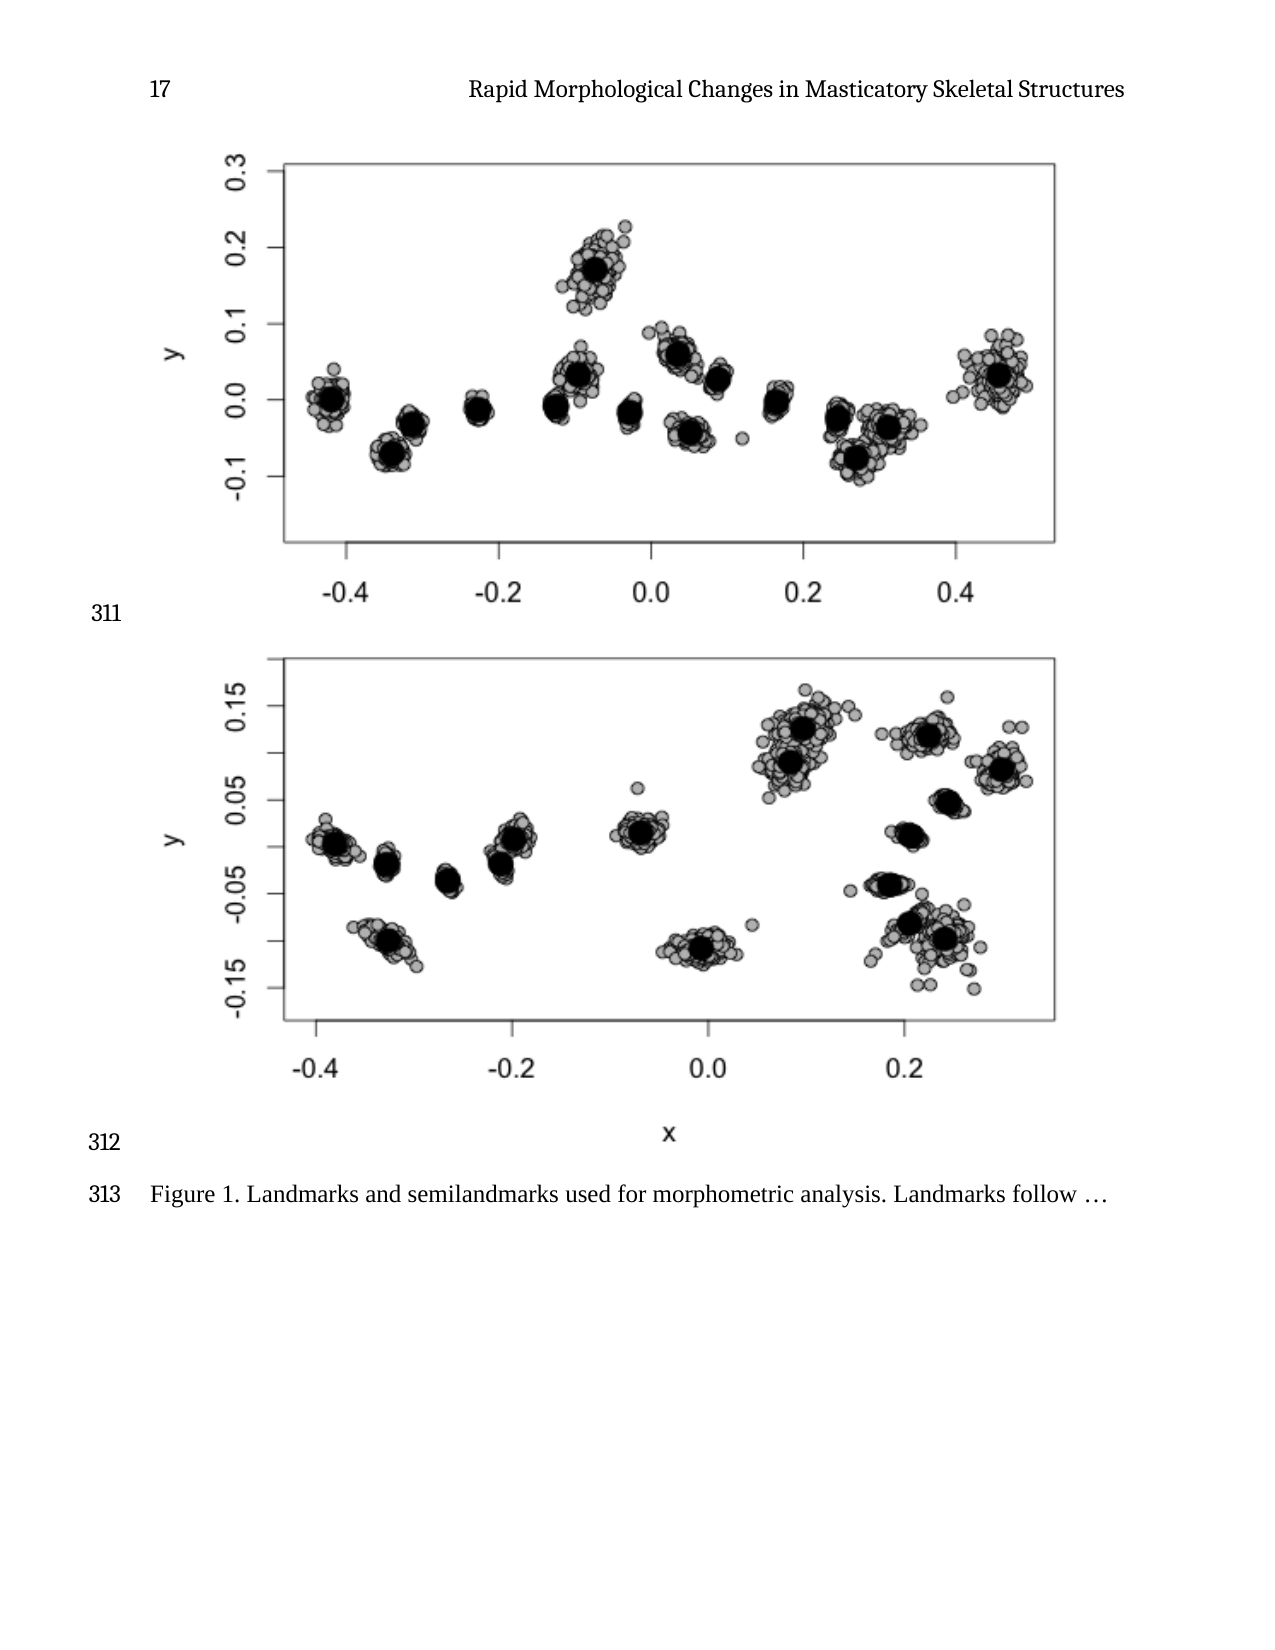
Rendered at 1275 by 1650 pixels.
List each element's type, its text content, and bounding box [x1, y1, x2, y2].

picture [150, 150, 1124, 622]
picture [150, 649, 1124, 1151]
text Figure 1. Landmarks and semilandmarks used for morphometric analysis. Landmarks follow … [150, 1179, 1125, 1208]
